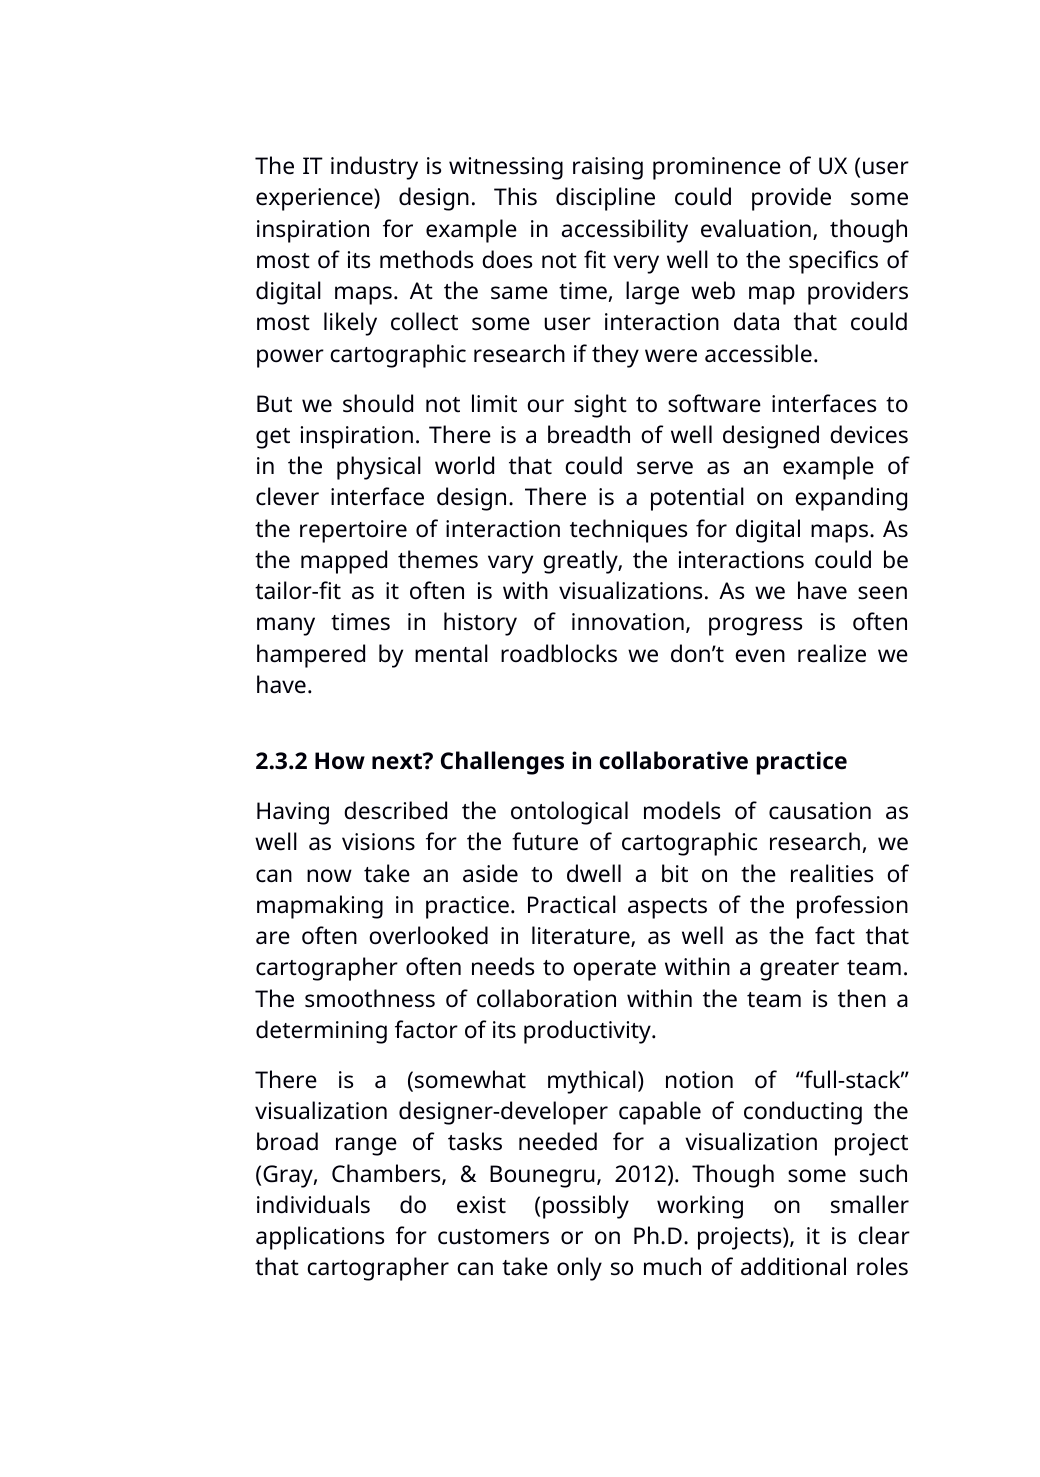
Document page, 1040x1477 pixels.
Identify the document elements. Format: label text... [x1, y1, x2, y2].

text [255, 1064, 910, 1282]
text The IT industry is witnessing raising prominence of UX (user experience) design. This discipline could provide some inspiration for example in accessibility evaluation, though most of its methods does not fit very well to the specifics of digital maps. At the same time, large web map providers most likely collect some user interaction data that could power cartographic research if they were accessible. [255, 150, 910, 369]
text But we should not limit our sight to software interfaces to get inspiration. There is a breadth of well designed devices in the physical world that could serve as an example of clever interface design. There is a potential on expanding the repertoire of interaction techniques for digital maps. As the mapped themes vary greatly, the interactions could be tailor-fit as it often is with visualizations. As we have seen many times in history of innovation, progress is often hampered by mental roadblocks we don’t even realize we have. [255, 387, 910, 700]
text Having described the ontological models of causation as well as visions for the future of cartographic research, we can now take an aside to dwell a bit on the realities of mapmaking in practice. Practical aspects of the profession are often overlooked in literature, as well as the fact that cartographer often needs to operate within a greater team. The smoothness of collaboration within the team is then a determining factor of its productivity. [255, 795, 910, 1045]
subtitle 2.3.2 How next? Challenges in collaborative practice [255, 745, 910, 776]
